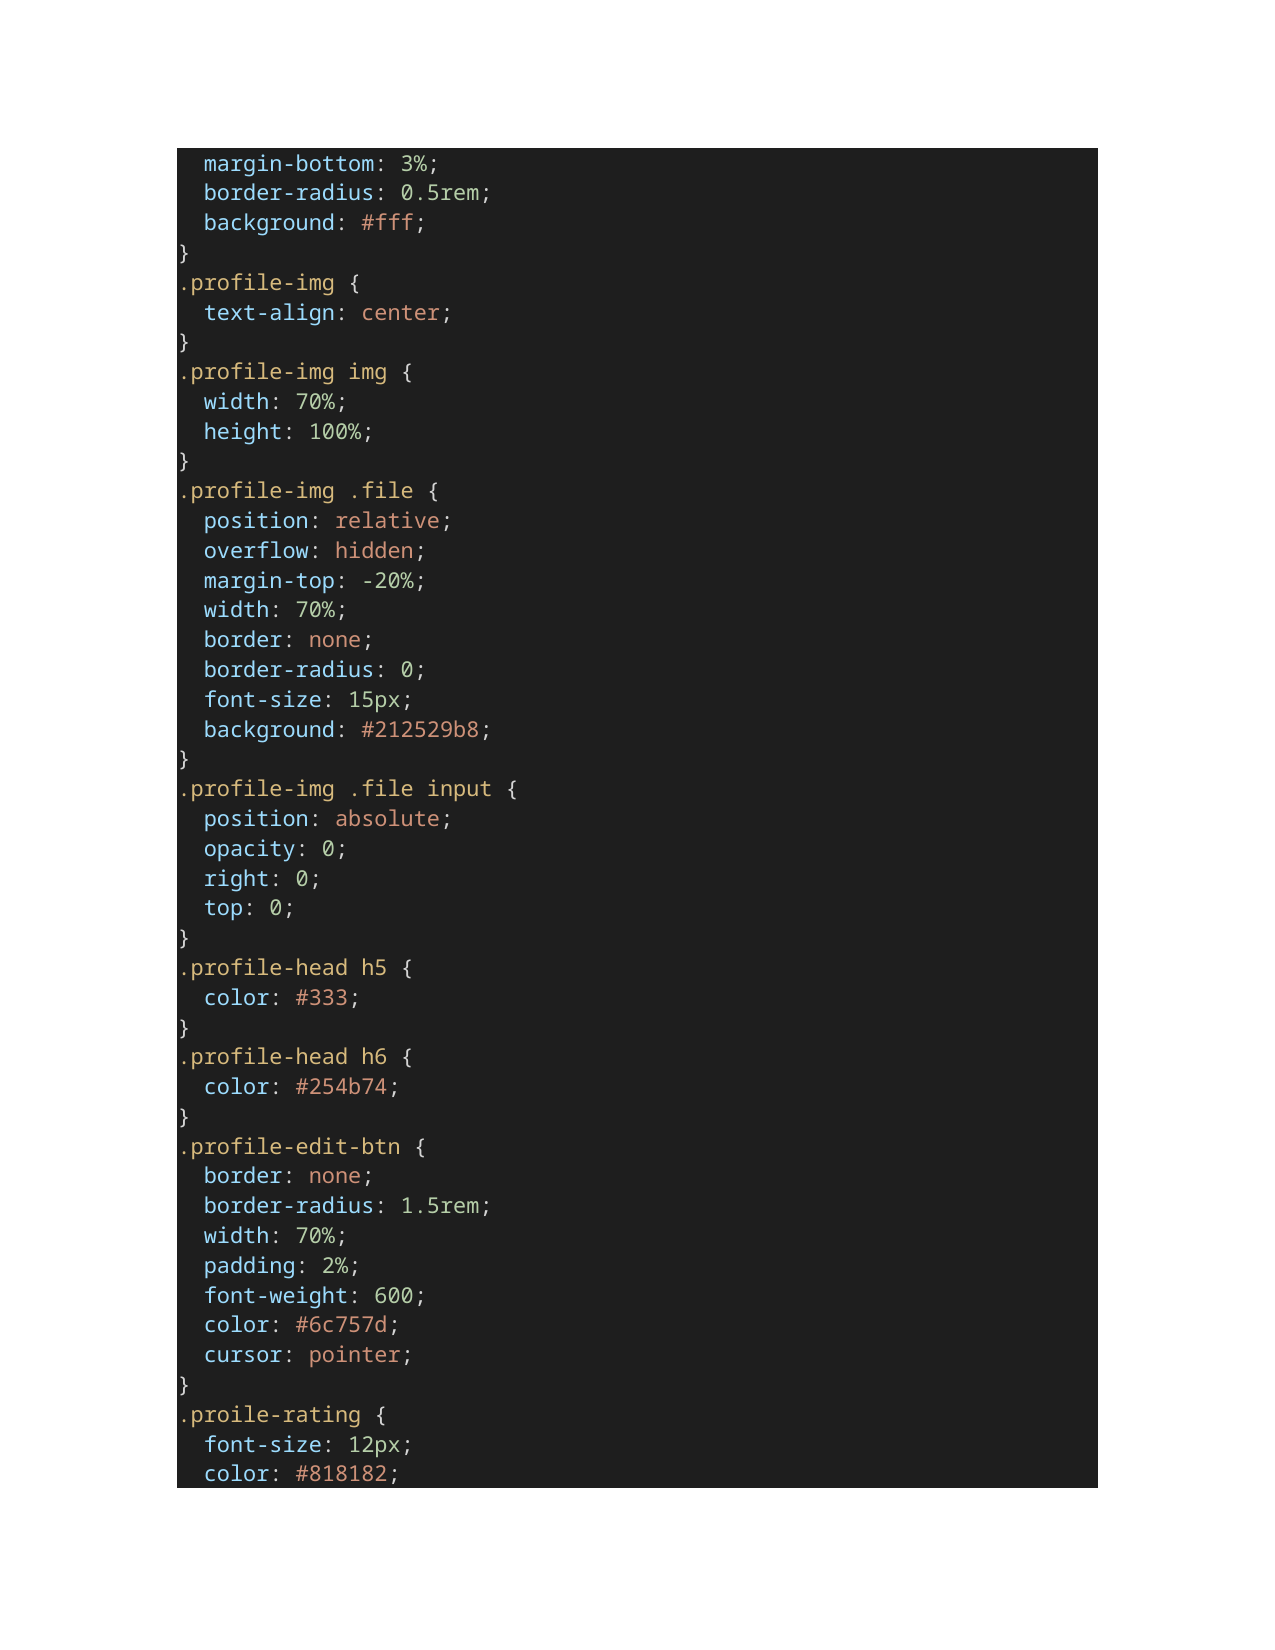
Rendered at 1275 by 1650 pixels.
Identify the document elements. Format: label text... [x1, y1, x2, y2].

text border-radius: 0.5rem; [177, 177, 1098, 207]
text font-weight: 600; [177, 1280, 1098, 1309]
text font-size: 15px; [177, 684, 1098, 714]
text position: relative; [177, 505, 1098, 535]
text border-radius: 1.5rem; [177, 1190, 1098, 1220]
text } [177, 1369, 1098, 1399]
text color: #333; [177, 982, 1098, 1012]
text } [177, 1012, 1098, 1041]
text border: none; [177, 1161, 1098, 1190]
text } [177, 446, 1098, 475]
text top: 0; [177, 892, 1098, 922]
text .profile-img .file { [177, 475, 1098, 505]
text color: #818182; [177, 1458, 1098, 1488]
text overflow: hidden; [177, 535, 1098, 565]
text .profile-head h6 { [177, 1041, 1098, 1071]
text background: #fff; [177, 207, 1098, 237]
text .profile-img img { [177, 356, 1098, 386]
text text-align: center; [177, 297, 1098, 326]
text border: none; [177, 624, 1098, 654]
text padding: 2%; [177, 1250, 1098, 1280]
text right: 0; [177, 863, 1098, 892]
text opacity: 0; [177, 833, 1098, 863]
text } [177, 326, 1098, 356]
text .profile-img .file input { [177, 773, 1098, 803]
text margin-bottom: 3%; [177, 148, 1098, 177]
text font-size: 12px; [177, 1429, 1098, 1458]
text cursor: pointer; [177, 1339, 1098, 1369]
text color: #254b74; [177, 1071, 1098, 1101]
text .profile-edit-btn { [177, 1131, 1098, 1161]
text } [177, 743, 1098, 773]
text margin-top: -20%; [177, 565, 1098, 594]
text background: #212529b8; [177, 714, 1098, 743]
text .proile-rating { [177, 1399, 1098, 1429]
text } [177, 1101, 1098, 1131]
text color: #6c757d; [177, 1309, 1098, 1339]
text border-radius: 0; [177, 654, 1098, 684]
text } [177, 237, 1098, 267]
text .profile-img { [177, 267, 1098, 297]
text width: 70%; [177, 594, 1098, 624]
text position: absolute; [177, 803, 1098, 833]
text .profile-head h5 { [177, 952, 1098, 982]
text } [177, 922, 1098, 952]
text width: 70%; [177, 386, 1098, 416]
text width: 70%; [177, 1220, 1098, 1250]
text height: 100%; [177, 416, 1098, 446]
